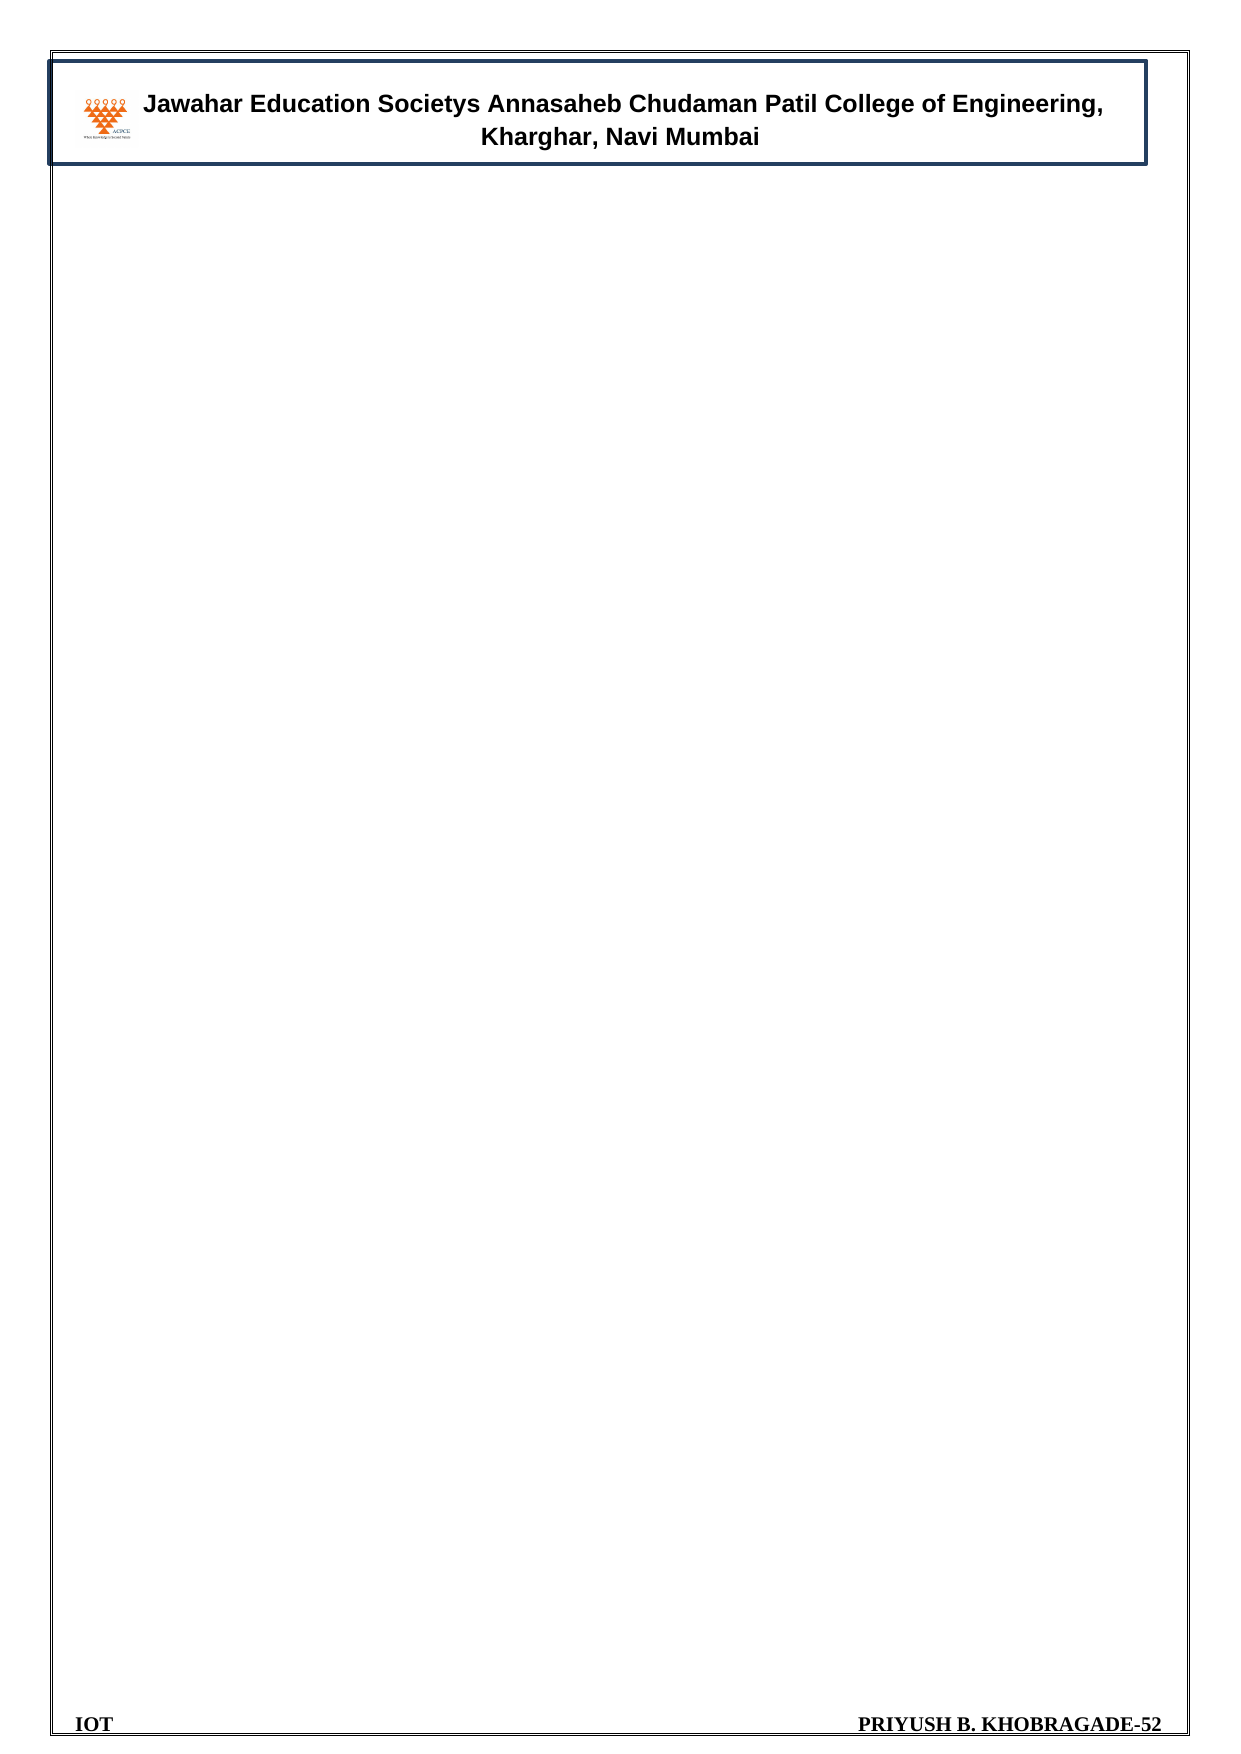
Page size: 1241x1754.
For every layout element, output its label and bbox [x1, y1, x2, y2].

picture [75, 90, 139, 148]
